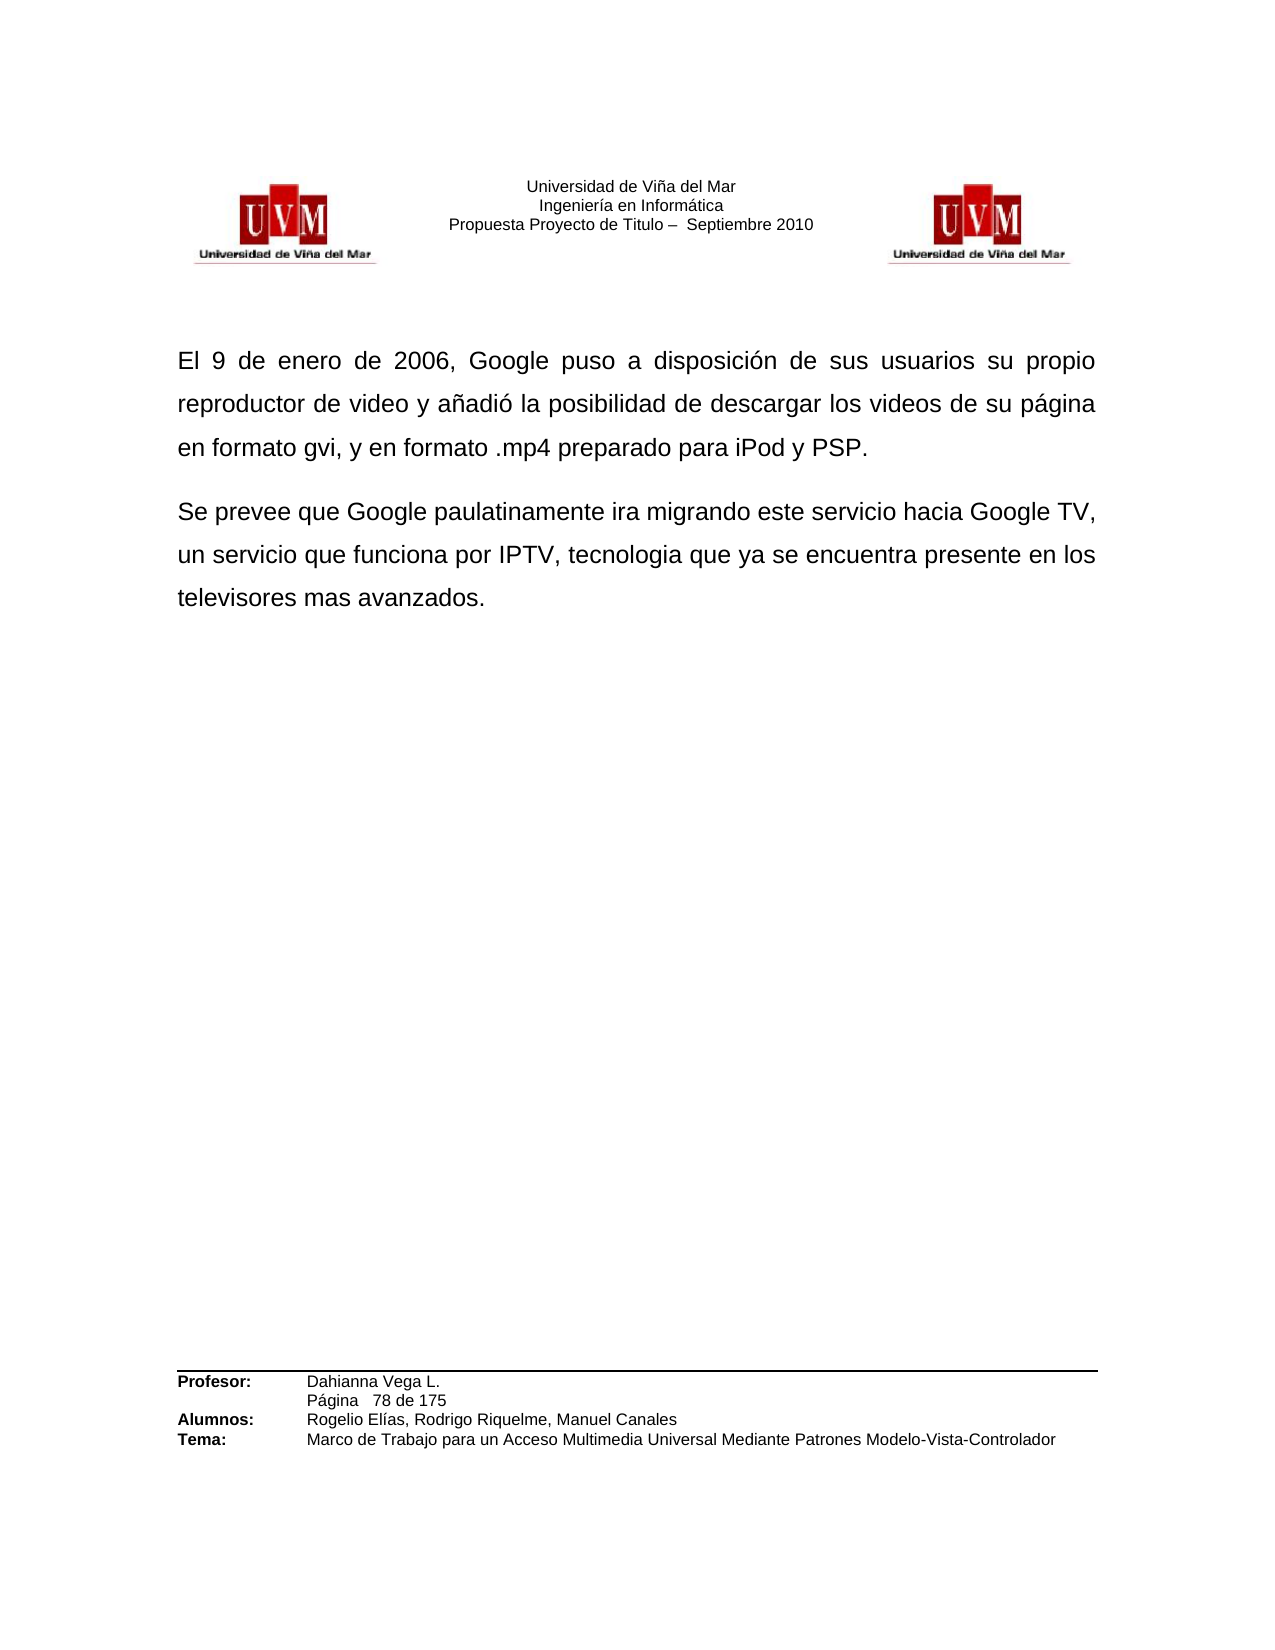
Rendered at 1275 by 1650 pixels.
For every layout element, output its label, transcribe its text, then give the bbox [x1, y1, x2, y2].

text Se prevee que Google paulatinamente ira migrando este servicio hacia Google TV, un servicio que funciona por IPTV, tecnologia que ya se encuentra presente en los televisores mas avanzados. [177, 497, 1098, 612]
picture [871, 176, 1084, 267]
text El 9 de enero de 2006, Google puso a disposición de sus usuarios su propio reproductor de video y añadió la posibilidad de descargar los videos de su página en formato gvi, y en formato .mp4 preparado para iPod y PSP. [177, 346, 1098, 461]
picture [177, 176, 390, 267]
